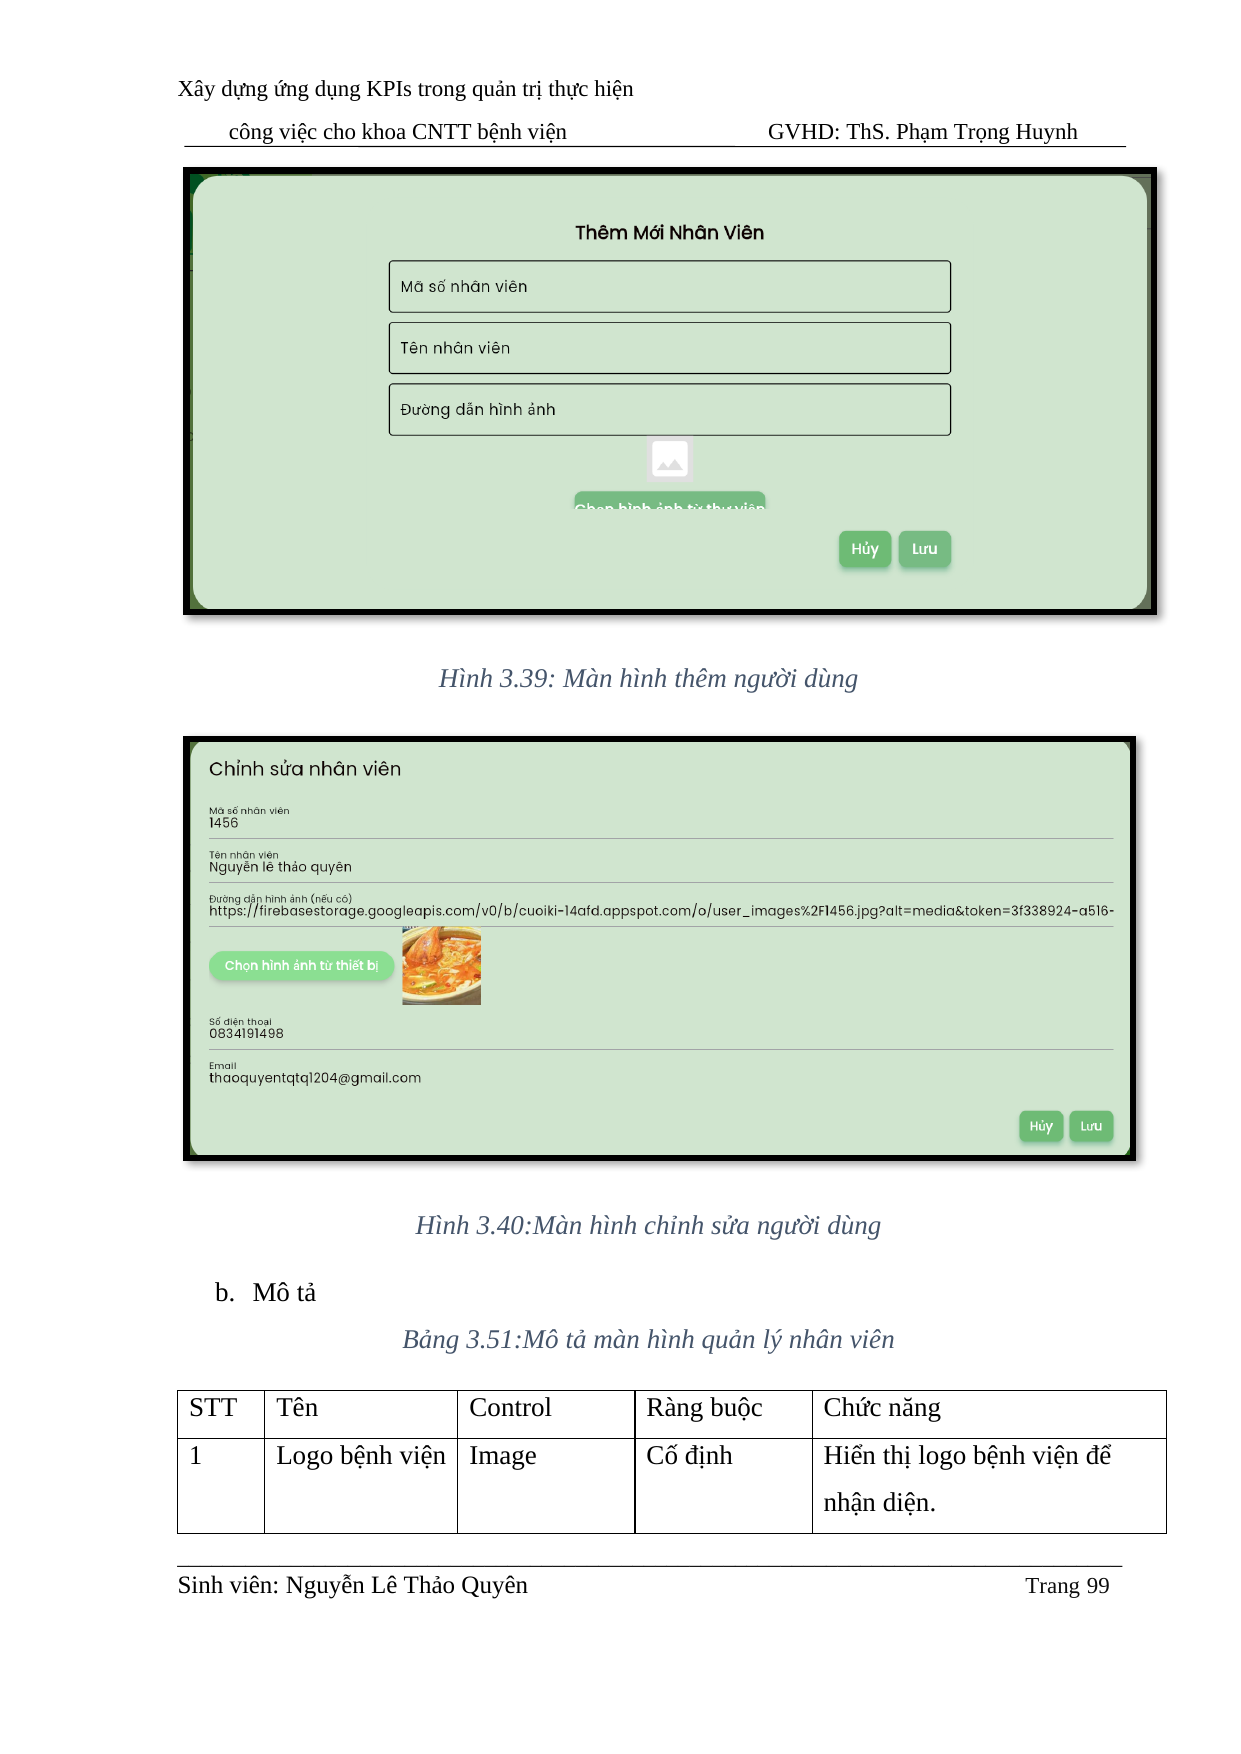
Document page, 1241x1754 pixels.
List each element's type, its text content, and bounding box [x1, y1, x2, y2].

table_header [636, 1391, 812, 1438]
picture [190, 742, 1130, 1155]
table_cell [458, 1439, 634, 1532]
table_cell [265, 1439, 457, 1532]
list Mô tả [215, 1276, 1122, 1307]
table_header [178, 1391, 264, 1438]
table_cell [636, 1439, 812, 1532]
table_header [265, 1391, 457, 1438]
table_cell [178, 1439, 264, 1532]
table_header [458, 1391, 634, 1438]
picture [190, 174, 1151, 609]
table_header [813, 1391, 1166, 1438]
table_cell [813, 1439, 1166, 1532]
